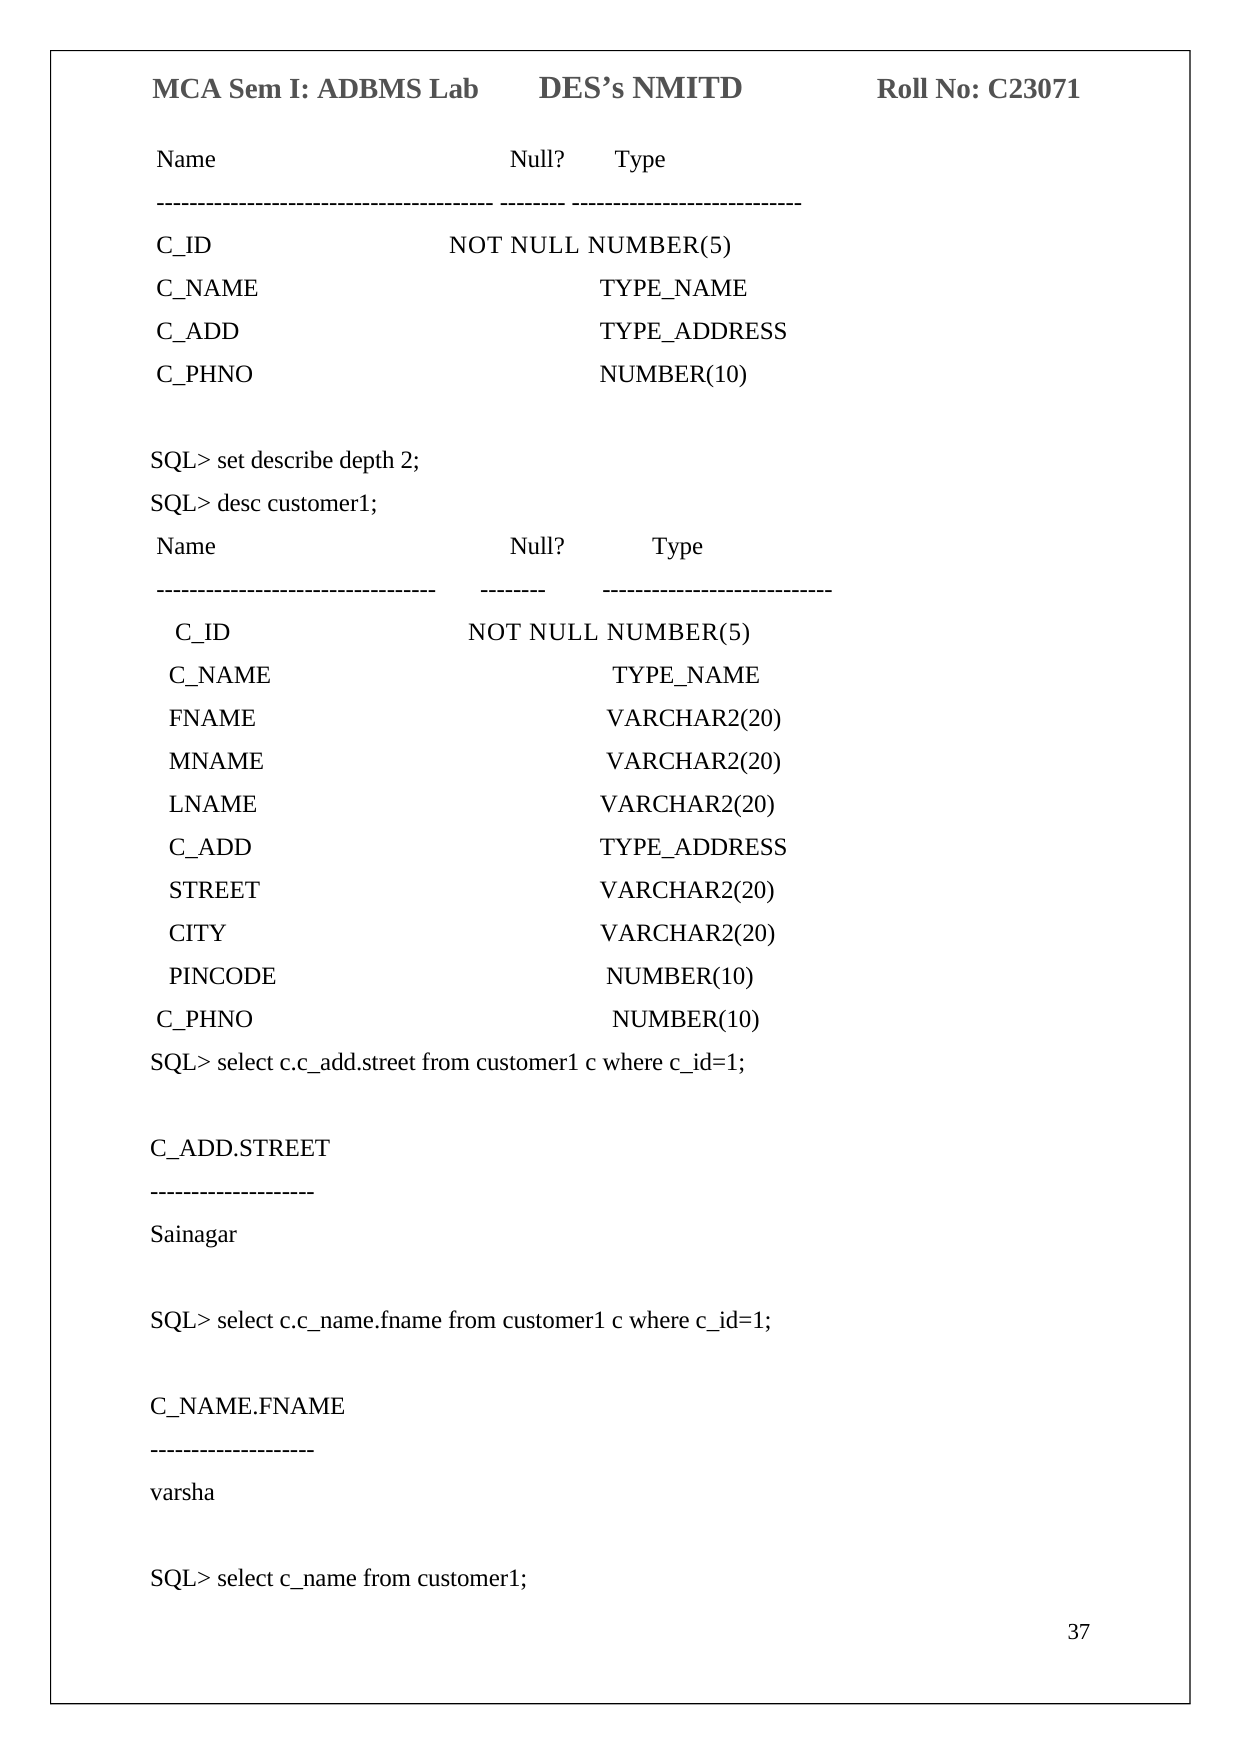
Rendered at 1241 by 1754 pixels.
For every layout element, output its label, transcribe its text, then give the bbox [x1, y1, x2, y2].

text MCA Sem I: ADBMS Lab DES’s NMITD Roll No: C23071 [152, 68, 1091, 106]
text C_NAME.FNAME [150, 1392, 346, 1420]
text C_PHNO NUMBER(10) [156, 359, 749, 388]
text C_PHNO NUMBER(10) [156, 1004, 761, 1033]
text C_NAME TYPE_NAME [169, 661, 761, 689]
text SQL> select c.c_name.fname from customer1 c where c_id=1; [150, 1305, 777, 1334]
text ----------------------------------------- -------- ---------------------------- [156, 187, 810, 216]
text LNAME VARCHAR2(20) [169, 789, 776, 818]
text C_ID NOT NULL NUMBER(5) [175, 617, 755, 646]
text Name Null? Type [156, 532, 704, 560]
text SQL> select c_name from customer1; [150, 1563, 531, 1592]
text ---------------------------------- -------- ---------------------------- [156, 575, 839, 603]
text C_ADD.STREET [150, 1133, 331, 1162]
text varsha [150, 1477, 215, 1506]
text SQL> desc customer1; [150, 489, 379, 517]
text MNAME VARCHAR2(20) [169, 747, 783, 775]
text PINCODE NUMBER(10) [169, 961, 755, 990]
text 37 [1067, 1618, 1091, 1644]
text STREET VARCHAR2(20) [169, 875, 776, 904]
text Sainagar [150, 1219, 237, 1248]
text FNAME VARCHAR2(20) [169, 703, 783, 732]
text SQL> select c.c_add.street from customer1 c where c_id=1; [150, 1047, 751, 1076]
text -------------------- [150, 1176, 316, 1205]
text Name Null? Type [156, 144, 667, 173]
text C_ID NOT NULL NUMBER(5) [156, 231, 735, 259]
text C_ADD TYPE_ADDRESS [169, 832, 789, 861]
text C_ADD TYPE_ADDRESS [156, 317, 789, 345]
text SQL> set describe depth 2; [150, 446, 422, 474]
text CITY VARCHAR2(20) [169, 918, 776, 947]
text C_NAME TYPE_NAME [156, 273, 749, 302]
text -------------------- [150, 1435, 316, 1463]
